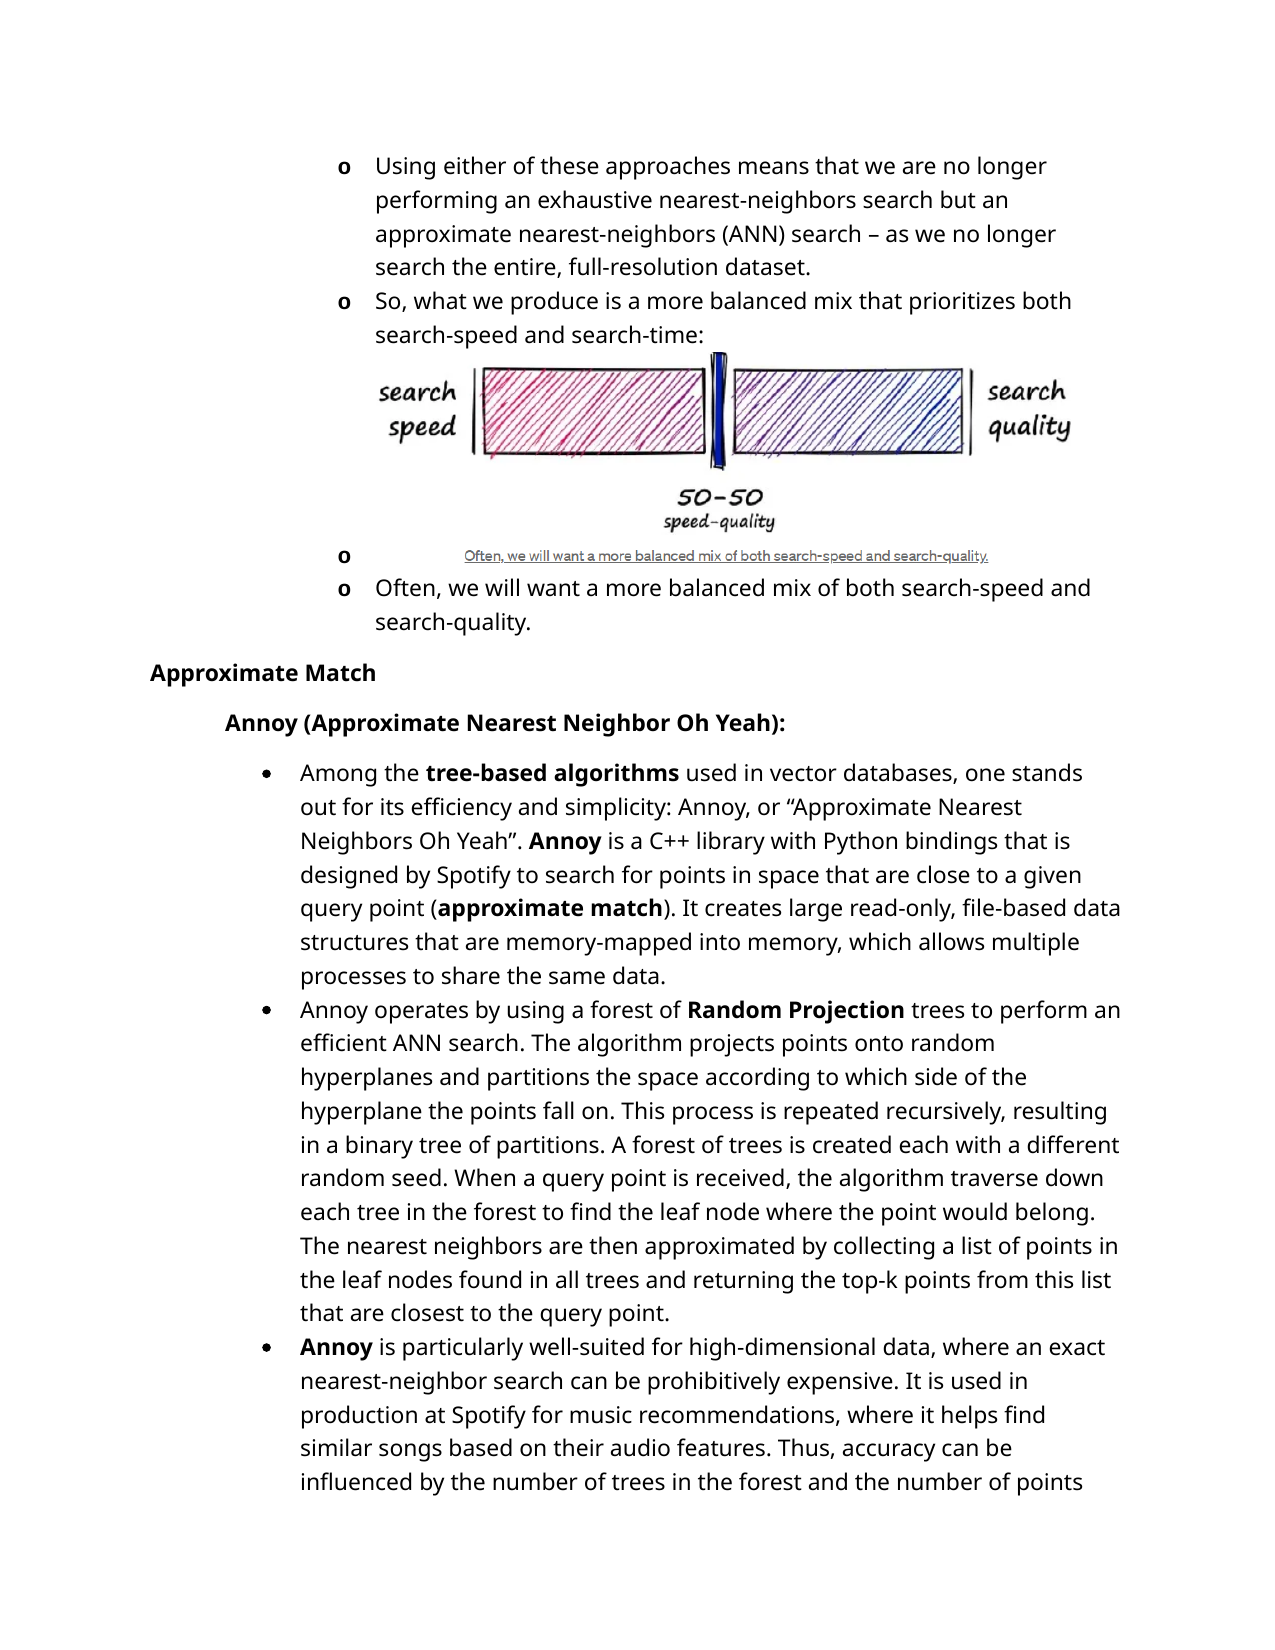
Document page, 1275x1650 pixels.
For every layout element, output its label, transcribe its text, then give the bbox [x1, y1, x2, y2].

list Using either of these approaches means that we are no longer performing an exhaustive nearest-neighbors search but an approximate nearest-neighbors (ANN) search – as we no longer search the entire, full-resolution dataset. [337, 150, 1125, 283]
list Annoy operates by using a forest of Random Projection trees to perform an efficient ANN search. The algorithm projects points onto random hyperplanes and partitions the space according to which side of the hyperplane the points fall on. This process is repeated recursively, resulting in a binary tree of partitions. A forest of trees is created each with a different random seed. When a query point is received, the algorithm traverse down each tree in the forest to find the leaf node where the point would belong. The nearest neighbors are then approximated by collecting a list of points in the leaf nodes found in all trees and returning the top-k points from this list that are closest to the query point. [262, 993, 1125, 1328]
picture [375, 352, 1072, 564]
text Approximate Match [150, 656, 1125, 688]
text Annoy (Approximate Nearest Neighbor Oh Yeah): [150, 707, 1125, 738]
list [262, 1331, 1125, 1497]
list Among the tree-based algorithms used in vector databases, one stands out for its efficiency and simplicity: Annoy, or “Approximate Nearest Neighbors Oh Yeah”. Annoy is a C++ library with Python bindings that is designed by Spotify to search for points in space that are close to a given query point (approximate match). It creates large read-only, file-based data structures that are memory-mapped into memory, which allows multiple processes to share the same data. [262, 757, 1125, 991]
list So, what we produce is a more balanced mix that prioritizes both search-speed and search-time: [337, 285, 1125, 350]
list Often, we will want a more balanced mix of both search-speed and search-quality. [337, 572, 1125, 637]
